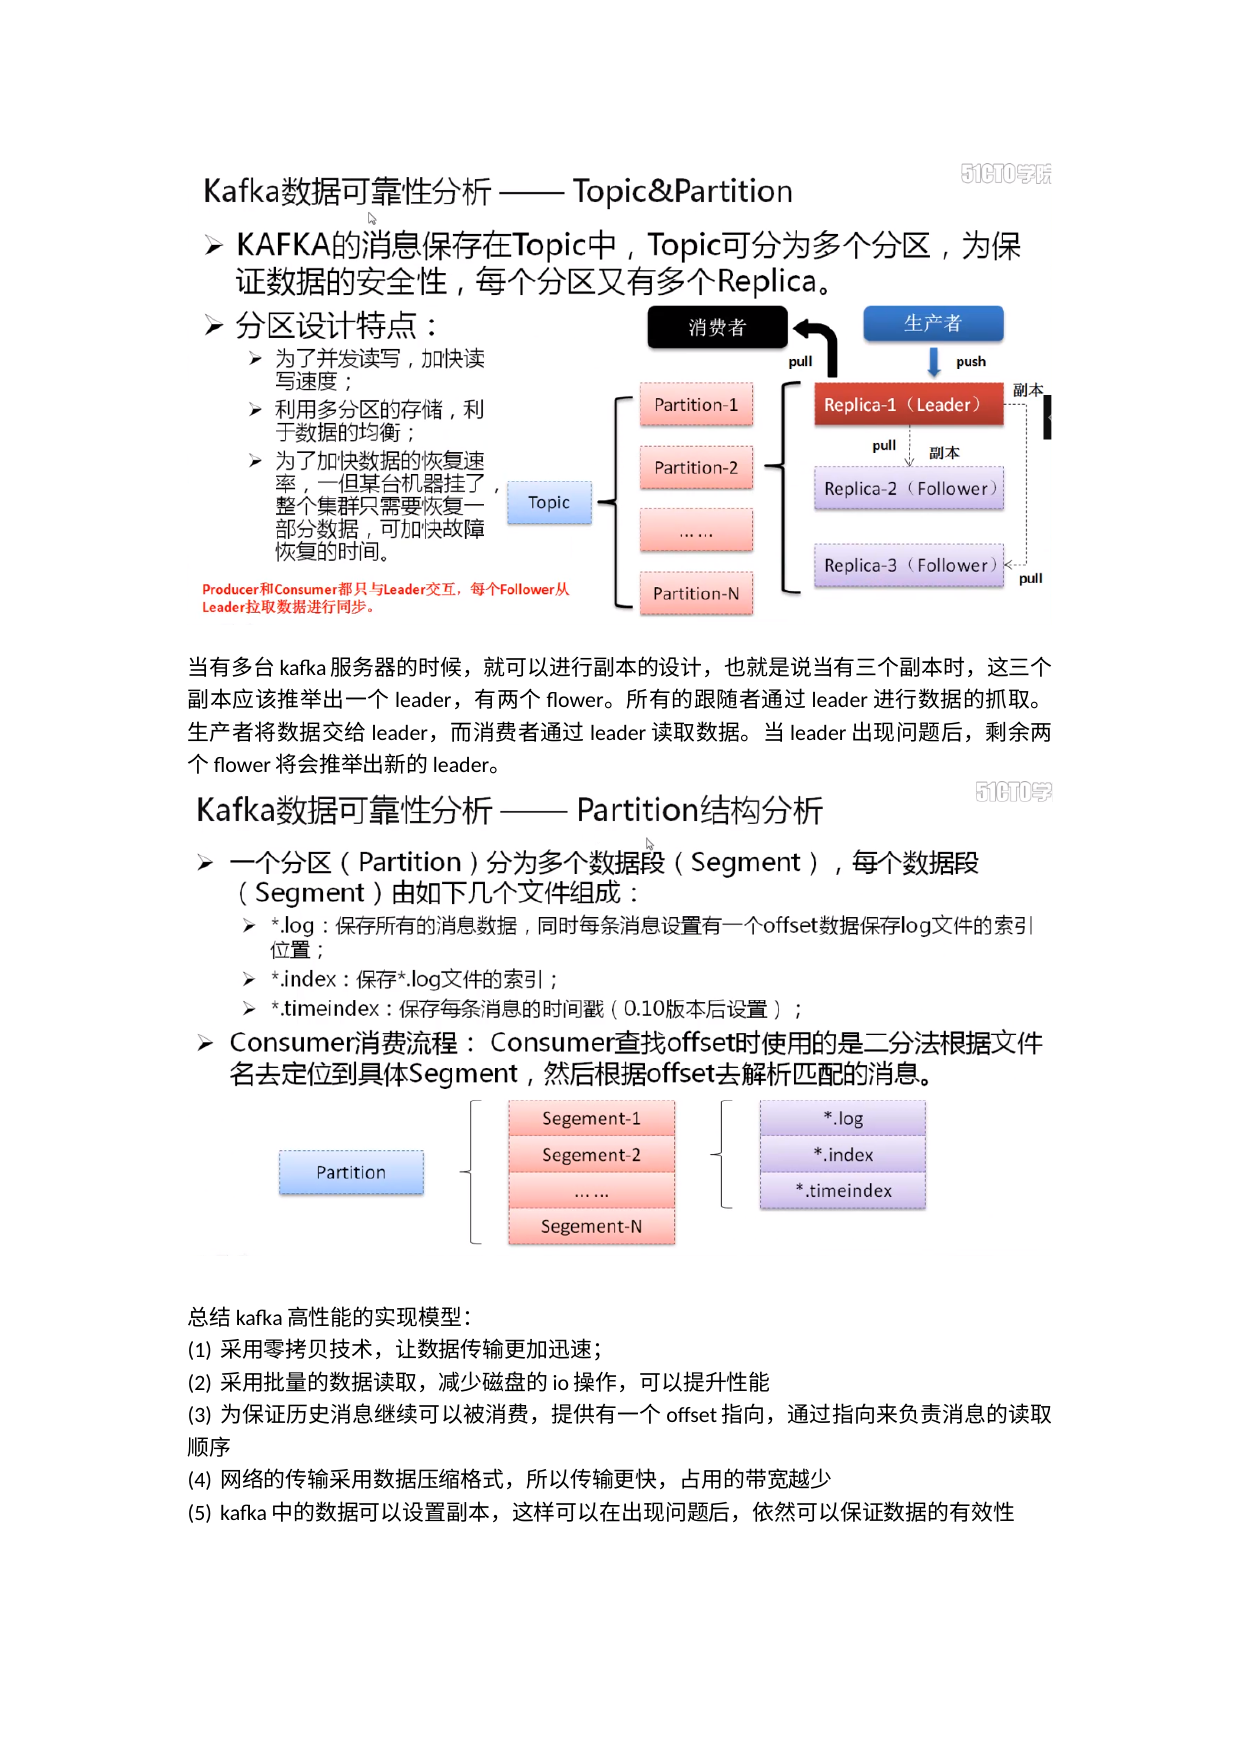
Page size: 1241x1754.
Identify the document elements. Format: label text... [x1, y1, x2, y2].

picture [187, 162, 1052, 625]
list 采用批量的数据读取，减少磁盘的io操作，可以提升性能 [187, 1364, 1053, 1397]
list 采用零拷贝技术，让数据传输更加迅速； [187, 1332, 1053, 1364]
list 网络的传输采用数据压缩格式，所以传输更快，占用的带宽越少 [187, 1462, 1053, 1494]
list 当有多台kafka服务器的时候，就可以进行副本的设计，也就是说当有三个副本时，这三个副本应该推举出一个leader，有两个flower。所有的跟随者通过leader进行数据的抓取。生产者将数据交给leader，而消费者通过leader读取数据。当leader出现问题后，剩余两个flower将会推举出新的leader。 [187, 649, 1053, 779]
list 为保证历史消息继续可以被消费，提供有一个offset指向，通过指向来负责消息的读取顺序 [187, 1397, 1053, 1462]
list 总结kafka高性能的实现模型： [187, 1299, 1053, 1332]
picture [187, 779, 1053, 1256]
list kafka中的数据可以设置副本，这样可以在出现问题后，依然可以保证数据的有效性 [187, 1494, 1053, 1527]
